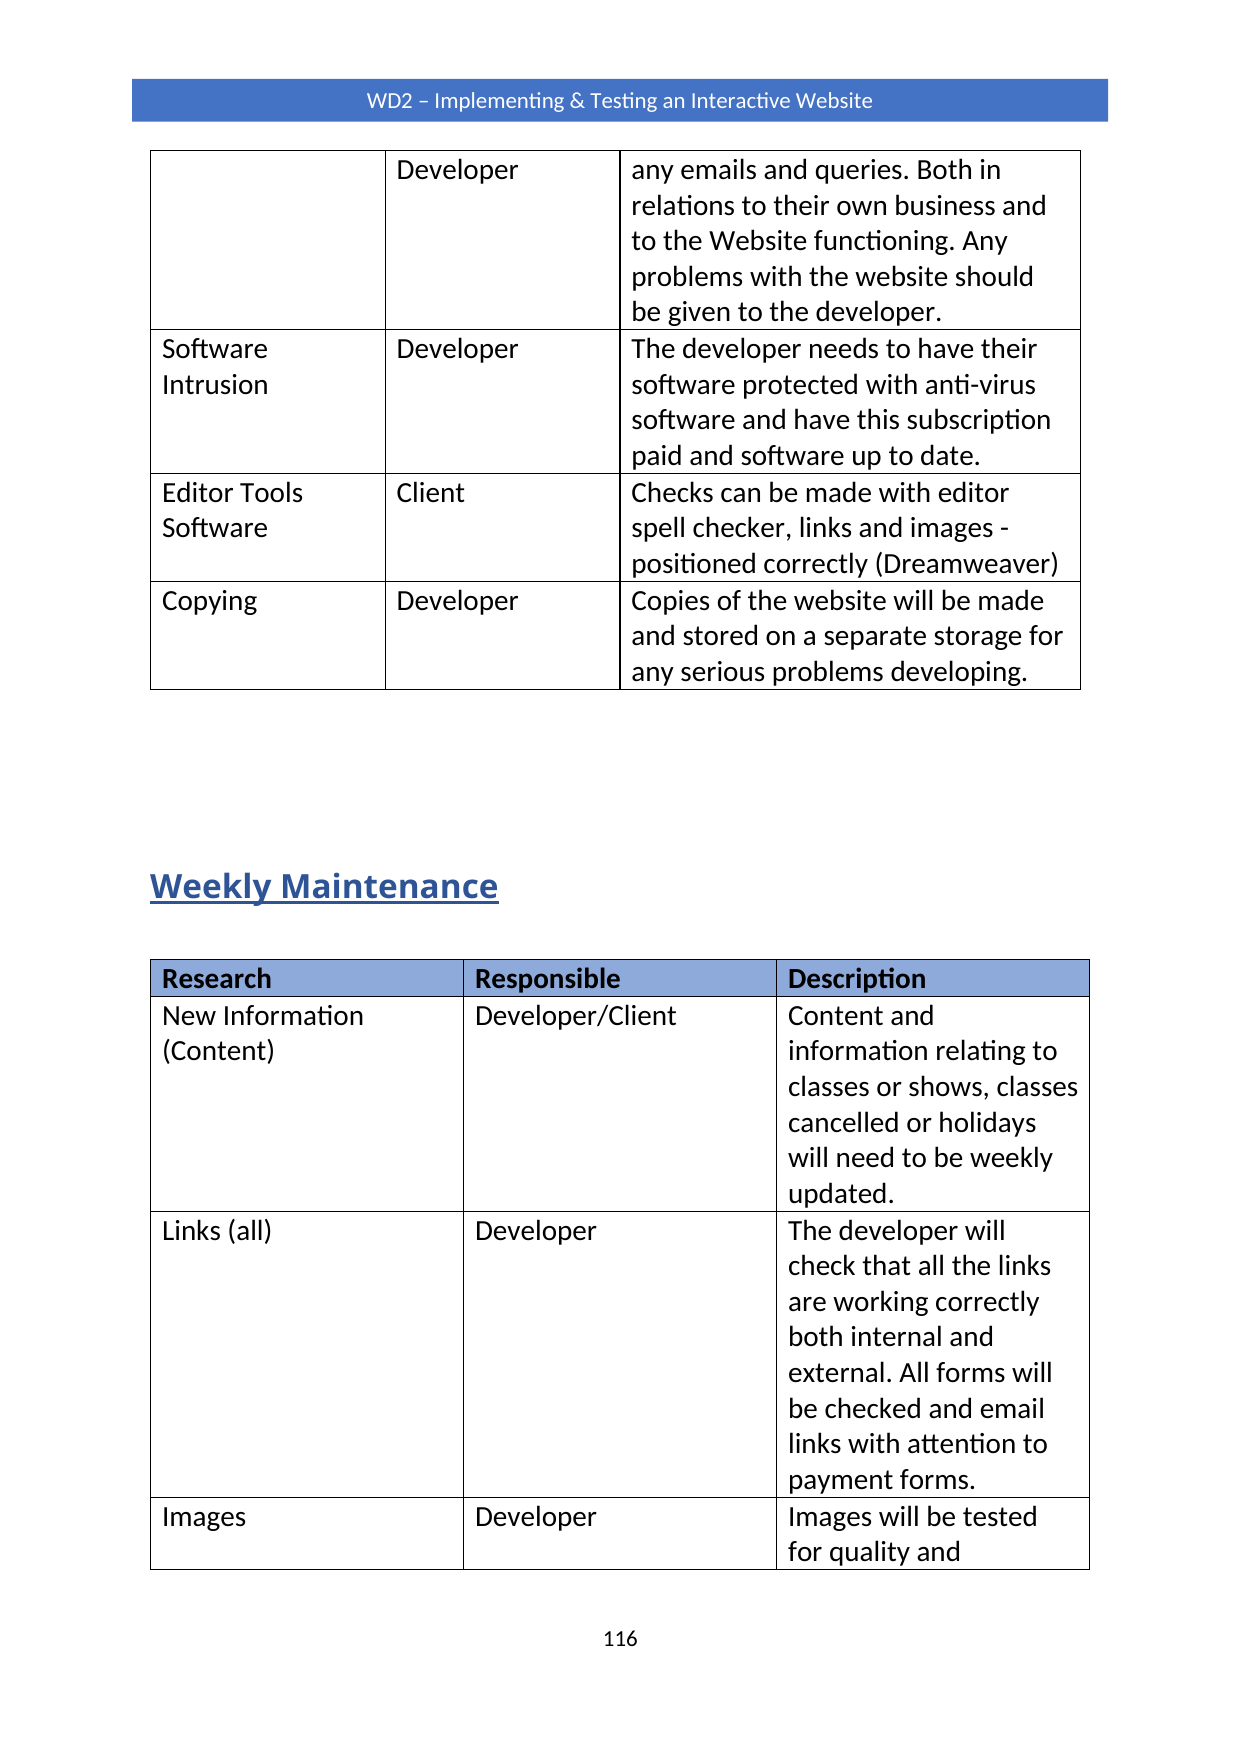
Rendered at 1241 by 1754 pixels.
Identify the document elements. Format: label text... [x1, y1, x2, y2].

subtitle Weekly Maintenance [150, 863, 1090, 909]
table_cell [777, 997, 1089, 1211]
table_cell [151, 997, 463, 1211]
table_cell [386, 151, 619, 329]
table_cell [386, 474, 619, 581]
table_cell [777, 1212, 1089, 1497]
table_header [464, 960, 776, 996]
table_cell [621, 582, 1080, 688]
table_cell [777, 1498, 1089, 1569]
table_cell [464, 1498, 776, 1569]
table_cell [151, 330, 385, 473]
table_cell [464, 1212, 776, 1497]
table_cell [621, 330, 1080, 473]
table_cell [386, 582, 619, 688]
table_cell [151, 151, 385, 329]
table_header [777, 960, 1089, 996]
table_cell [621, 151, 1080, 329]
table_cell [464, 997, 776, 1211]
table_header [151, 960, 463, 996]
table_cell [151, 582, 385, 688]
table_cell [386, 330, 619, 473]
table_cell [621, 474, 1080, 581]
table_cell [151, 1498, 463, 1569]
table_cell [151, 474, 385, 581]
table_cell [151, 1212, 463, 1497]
